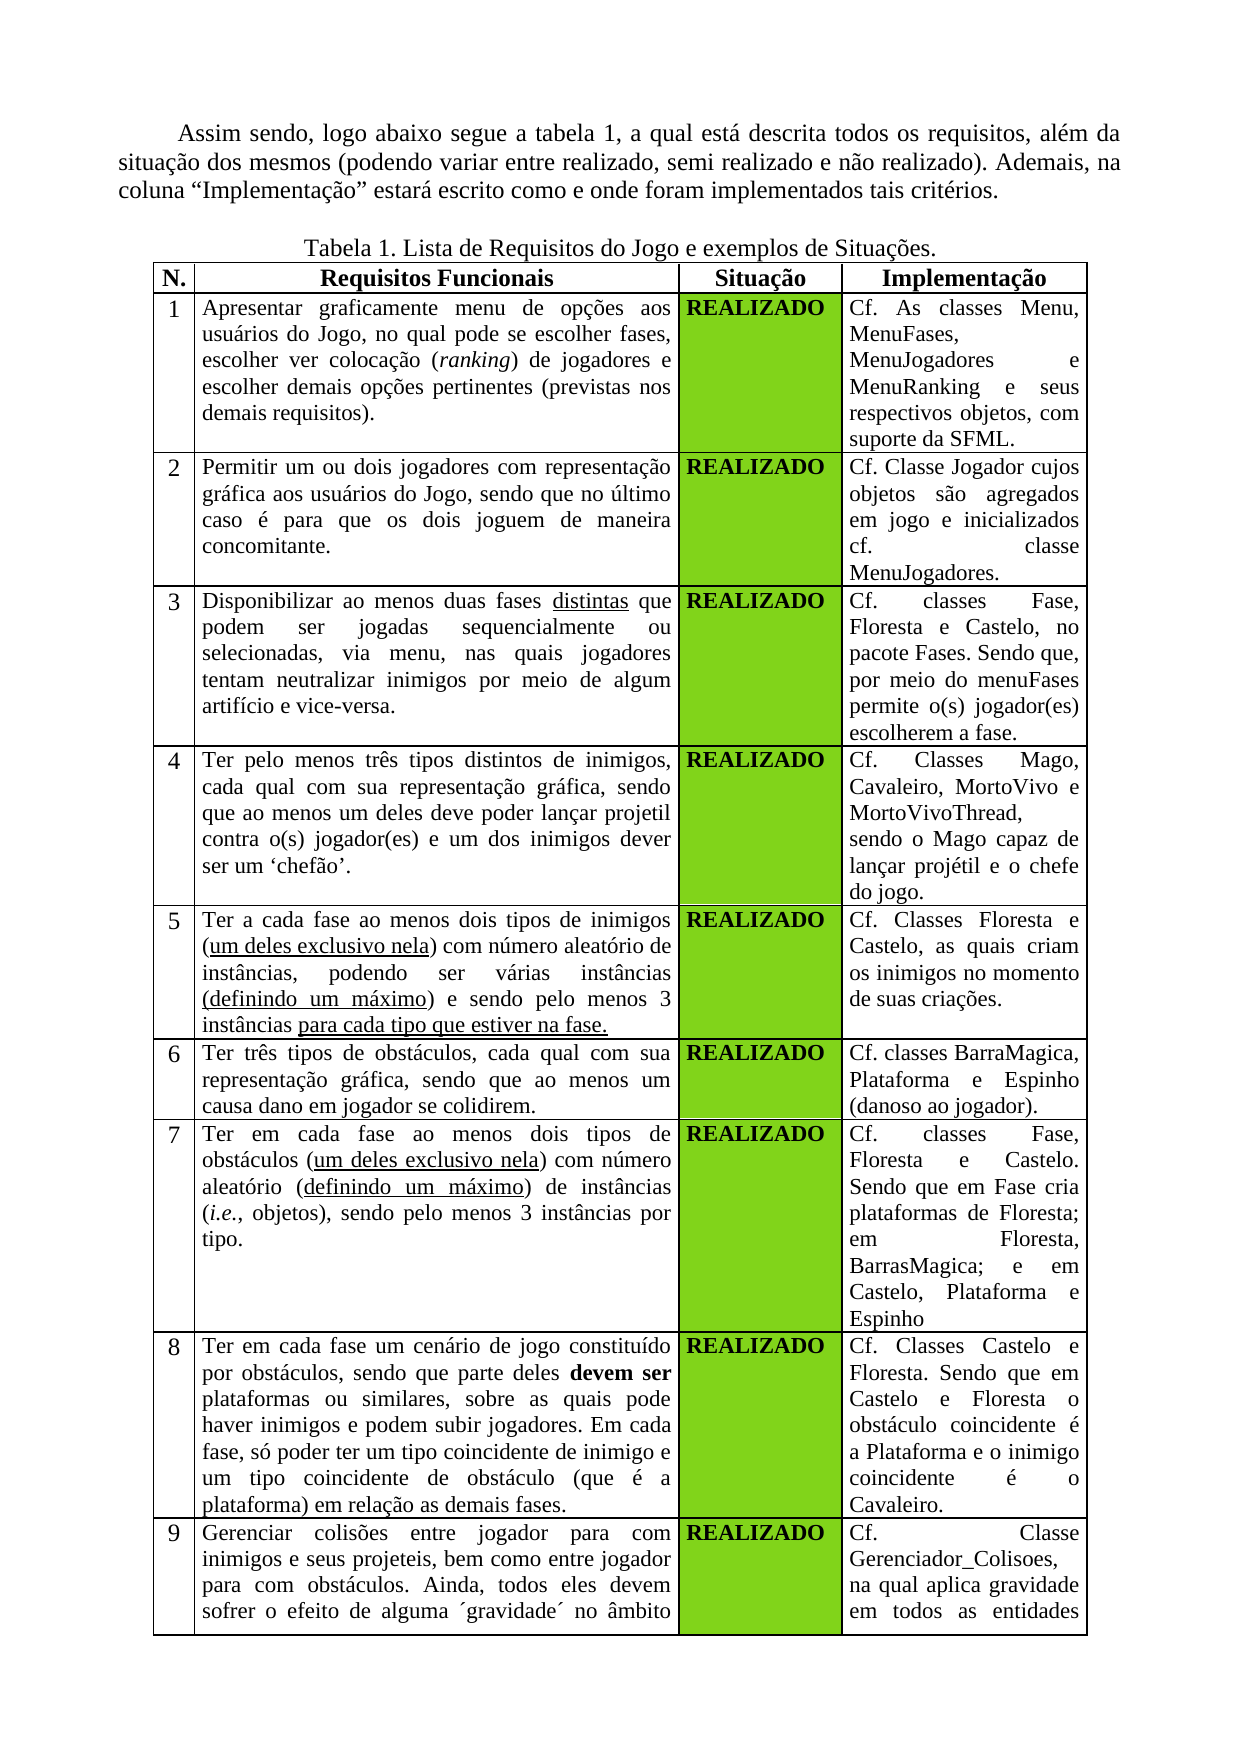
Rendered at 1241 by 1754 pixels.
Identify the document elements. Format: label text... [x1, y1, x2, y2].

table_cell REALIZADO [680, 1040, 841, 1118]
table_cell Apresentar graficamente menu de opções aos usuários do Jogo, no qual pode se escolher fases, escolher ver colocação (ranking) de jogadores e escolher demais opções pertinentes (previstas nos demais requisitos). [195, 294, 678, 452]
table_cell 2 [154, 453, 194, 585]
table_cell Ter em cada fase um cenário de jogo constituído por obstáculos, sendo que parte deles devem ser plataformas ou similares, sobre as quais pode haver inimigos e podem subir jogadores. Em cada fase, só poder ter um tipo coincidente de inimigo e um tipo coincidente de obstáculo (que é a plataforma) em relação as demais fases. [195, 1333, 678, 1517]
table_cell 3 [154, 587, 194, 745]
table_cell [195, 1519, 678, 1634]
table_cell 9 [154, 1519, 194, 1634]
table_cell Cf. Classes Castelo e Floresta. Sendo que em Castelo e Floresta o obstáculo coincidente é a Plataforma e o inimigo coincidente é o Cavaleiro. [843, 1333, 1086, 1517]
table_cell REALIZADO [680, 587, 841, 745]
table_cell Ter três tipos de obstáculos, cada qual com sua representação gráfica, sendo que ao menos um causa dano em jogador se colidirem. [195, 1040, 678, 1118]
table_cell REALIZADO [680, 1333, 841, 1517]
table_cell REALIZADO [680, 747, 841, 904]
table_cell Cf. classes Fase, Floresta e Castelo. Sendo que em Fase cria plataformas de Floresta; em Floresta, BarrasMagica; e em Castelo, Plataforma e Espinho [843, 1120, 1086, 1331]
table_cell 5 [154, 906, 194, 1038]
table_header N. [154, 263, 194, 292]
table_cell 7 [154, 1120, 194, 1331]
table_cell Permitir um ou dois jogadores com representação gráfica aos usuários do Jogo, sendo que no último caso é para que os dois joguem de maneira concomitante. [195, 453, 678, 585]
table_cell Cf. classes BarraMagica, Plataforma e Espinho (danoso ao jogador). [843, 1040, 1086, 1118]
table_header Implementação [843, 263, 1086, 292]
table_cell 8 [154, 1333, 194, 1517]
table_cell REALIZADO [680, 294, 841, 452]
text Assim sendo, logo abaixo segue a tabela 1, a qual está descrita todos os requisitos, além da situação dos mesmos (podendo variar entre realizado, semi realizado e não realizado). Ademais, na coluna “Implementação” estará escrito como e onde foram implementados tais critérios. [118, 118, 1122, 204]
table_cell 4 [154, 747, 194, 904]
table_cell Cf. classes Fase, Floresta e Castelo, no pacote Fases. Sendo que, por meio do menuFases permite o(s) jogador(es) escolherem a fase. [843, 587, 1086, 745]
table_cell REALIZADO [680, 1120, 841, 1331]
table_cell Ter pelo menos três tipos distintos de inimigos, cada qual com sua representação gráfica, sendo que ao menos um deles deve poder lançar projetil contra o(s) jogador(es) e um dos inimigos dever ser um ‘chefão’. [195, 747, 678, 904]
table_header Requisitos Funcionais [195, 263, 679, 292]
table_cell REALIZADO [680, 1519, 841, 1634]
table_cell 1 [154, 294, 194, 452]
table_cell REALIZADO [680, 453, 841, 585]
table_cell Cf. Classes Floresta e Castelo, as quais criam os inimigos no momento de suas criações. [843, 906, 1086, 1038]
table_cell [843, 1519, 1086, 1634]
table_cell 6 [154, 1040, 194, 1118]
table_cell Ter a cada fase ao menos dois tipos de inimigos (um deles exclusivo nela) com número aleatório de instâncias, podendo ser várias instâncias (definindo um máximo) e sendo pelo menos 3 instâncias para cada tipo que estiver na fase. [195, 906, 678, 1038]
text Tabela 1. Lista de Requisitos do Jogo e exemplos de Situações. [118, 233, 1122, 262]
table_cell Cf. Classes Mago, Cavaleiro, MortoVivo e MortoVivoThread, sendo o Mago capaz de lançar projétil e o chefe do jogo. [843, 747, 1086, 904]
table_header Situação [680, 263, 842, 292]
table_cell Cf. Classe Jogador cujos objetos são agregados em jogo e inicializados cf. classe MenuJogadores. [843, 453, 1086, 585]
table_cell Ter em cada fase ao menos dois tipos de obstáculos (um deles exclusivo nela) com número aleatório (definindo um máximo) de instâncias (i.e., objetos), sendo pelo menos 3 instâncias por tipo. [195, 1120, 678, 1331]
table_cell REALIZADO [680, 906, 841, 1038]
table_cell Cf. As classes Menu, MenuFases, MenuJogadores e MenuRanking e seus respectivos objetos, com suporte da SFML. [843, 294, 1086, 452]
table_cell Disponibilizar ao menos duas fases distintas que podem ser jogadas sequencialmente ou selecionadas, via menu, nas quais jogadores tentam neutralizar inimigos por meio de algum artifício e vice-versa. [195, 587, 678, 745]
